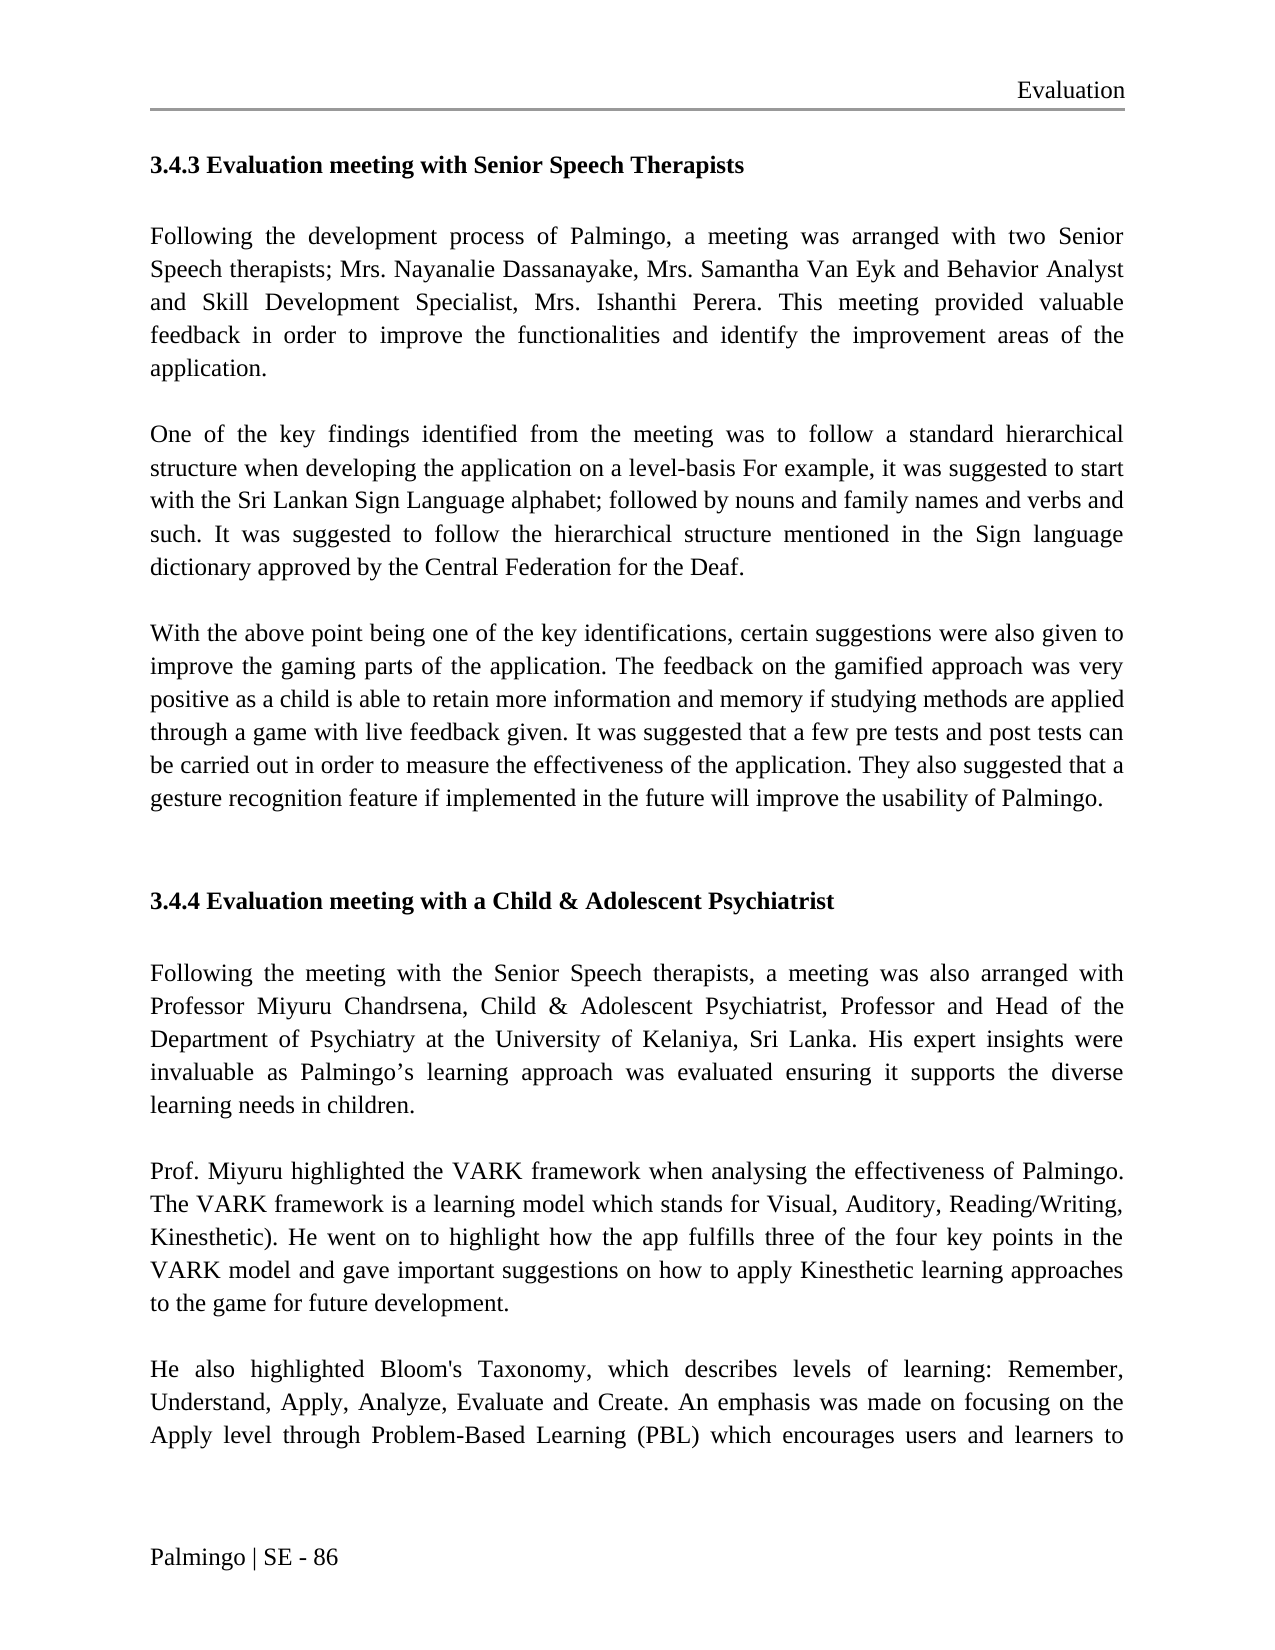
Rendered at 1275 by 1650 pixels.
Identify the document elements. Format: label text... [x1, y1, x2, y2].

text With the above point being one of the key identifications, certain suggestions were also given to improve the gaming parts of the application. The feedback on the gamified approach was very positive as a child is able to retain more information and memory if studying methods are applied through a game with live feedback given. It was suggested that a few pre tests and post tests can be carried out in order to measure the effectiveness of the application. They also suggested that a gesture recognition feature if implemented in the future will improve the usability of Palmingo. [150, 618, 1125, 812]
text Prof. Miyuru highlighted the VARK framework when analysing the effectiveness of Palmingo. The VARK framework is a learning model which stands for Visual, Auditory, Reading/Writing, Kinesthetic). He went on to highlight how the app fulfills three of the four key points in the VARK model and gave important suggestions on how to apply Kinesthetic learning approaches to the game for future development. [150, 1156, 1125, 1317]
text Following the development process of Palmingo, a meeting was arranged with two Senior Speech therapists; Mrs. Nayanalie Dassanayake, Mrs. Samantha Van Eyk and Behavior Analyst and Skill Development Specialist, Mrs. Ishanthi Perera. This meeting provided valuable feedback in order to improve the functionalities and identify the improvement areas of the application. [150, 221, 1125, 382]
text Following the meeting with the Senior Speech therapists, a meeting was also arranged with Professor Miyuru Chandrsena, Child & Adolescent Psychiatrist, Professor and Head of the Department of Psychiatry at the University of Kelaniya, Sri Lanka. His expert insights were invaluable as Palmingo’s learning approach was evaluated ensuring it supports the diverse learning needs in children. [150, 958, 1125, 1119]
text One of the key findings identified from the meeting was to follow a standard hierarchical structure when developing the application on a level-basis For example, it was suggested to start with the Sri Lankan Sign Language alphabet; followed by nouns and family names and verbs and such. It was suggested to follow the hierarchical structure mentioned in the Sign language dictionary approved by the Central Federation for the Deaf. [150, 419, 1125, 580]
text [150, 1354, 1125, 1449]
subtitle 3.4.3 Evaluation meeting with Senior Speech Therapists [150, 150, 1125, 179]
subtitle 3.4.4 Evaluation meeting with a Child & Adolescent Psychiatrist [150, 886, 1125, 915]
